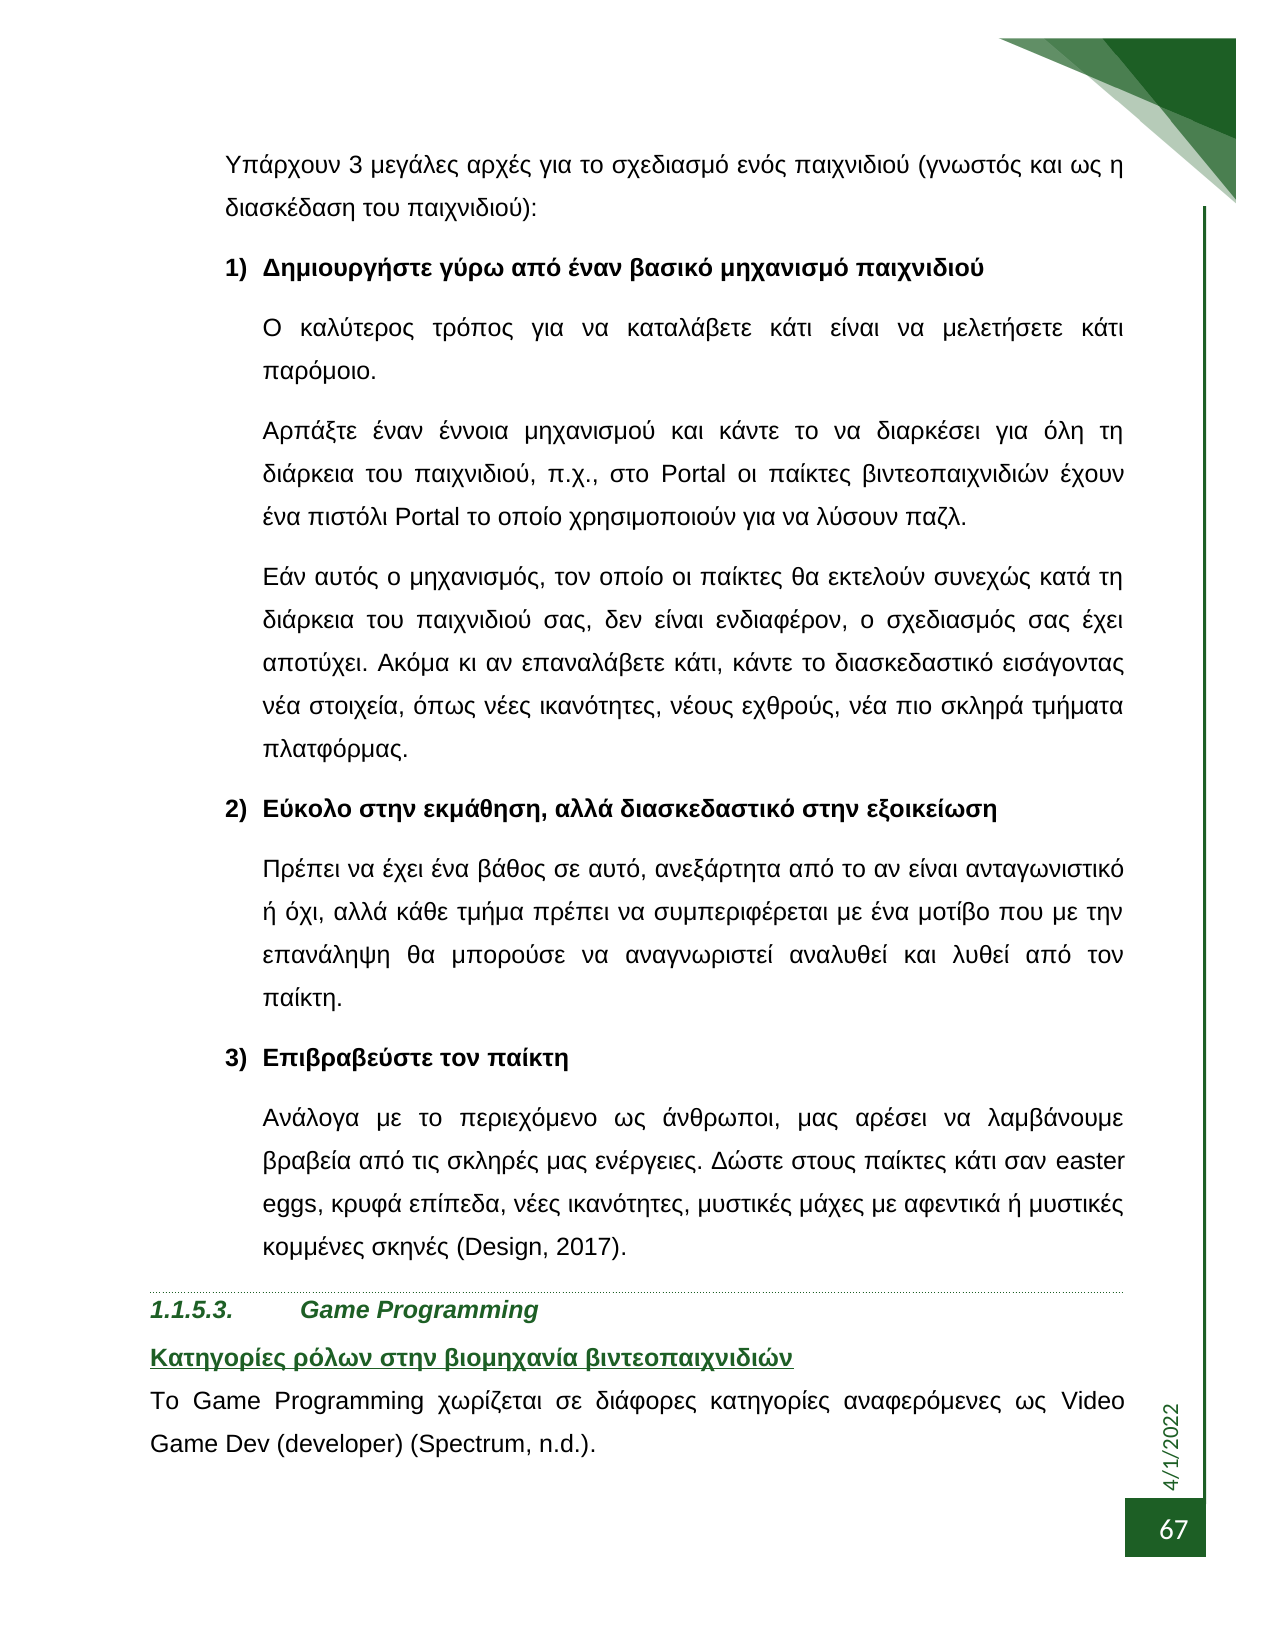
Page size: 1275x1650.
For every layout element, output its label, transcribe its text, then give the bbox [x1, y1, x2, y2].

subtitle Game Programming [150, 1292, 1125, 1324]
text Πρέπει να έχει ένα βάθος σε αυτό, ανεξάρτητα από το αν είναι ανταγωνιστικό ή όχι, αλλά κάθε τμήμα πρέπει να συμπεριφέρεται με ένα μοτίβο που με την επανάληψη θα μπορούσε να αναγνωριστεί αναλυθεί και λυθεί από τον παίκτη. [262, 854, 1125, 1012]
subtitle Κατηγορίες ρόλων στην βιομηχανία βιντεοπαιχνιδιών [150, 1343, 1125, 1372]
list Δημιουργήστε γύρω από έναν βασικό μηχανισμό παιχνιδιού [225, 253, 1125, 282]
list Επιβραβεύστε τον παίκτη [225, 1043, 1125, 1072]
list Εύκολο στην εκμάθηση, αλλά διασκεδαστικό στην εξοικείωση [225, 794, 1125, 823]
text Ο καλύτερος τρόπος για να καταλάβετε κάτι είναι να μελετήσετε κάτι παρόμοιο. [262, 313, 1125, 384]
text Αρπάξτε έναν έννοια μηχανισμού και κάντε το να διαρκέσει για όλη τη διάρκεια του παιχνιδιού, π.χ., στο Portal οι παίκτες βιντεοπαιχνιδιών έχουν ένα πιστόλι Portal το οποίο χρησιμοποιούν για να λύσουν παζλ. [262, 416, 1125, 531]
text Ανάλογα με το περιεχόμενο ως άνθρωποι, μας αρέσει να λαμβάνουμε βραβεία από τις σκληρές μας ενέργειες. Δώστε στους παίκτες κάτι σαν easter eggs, κρυφά επίπεδα, νέες ικανότητες, μυστικές μάχες με αφεντικά ή μυστικές κομμένες σκηνές . [262, 1103, 1125, 1261]
text Υπάρχουν 3 μεγάλες αρχές για το σχεδιασμό ενός παιχνιδιού (γνωστός και ως η διασκέδαση του παιχνιδιού): [225, 150, 1125, 222]
text Εάν αυτός ο μηχανισμός, τον οποίο οι παίκτες θα εκτελούν συνεχώς κατά τη διάρκεια του παιχνιδιού σας, δεν είναι ενδιαφέρον, ο σχεδιασμός σας έχει αποτύχει. Ακόμα κι αν επαναλάβετε κάτι, κάντε το διασκεδαστικό εισάγοντας νέα στοιχεία, όπως νέες ικανότητες, νέους εχθρούς, νέα πιο σκληρά τμήματα πλατφόρμας. [262, 562, 1125, 763]
picture [997, 38, 1236, 204]
text Το Game Programming χωρίζεται σε διάφορες κατηγορίες αναφερόμενες ως Video Game Dev (developer) . [150, 1386, 1125, 1458]
